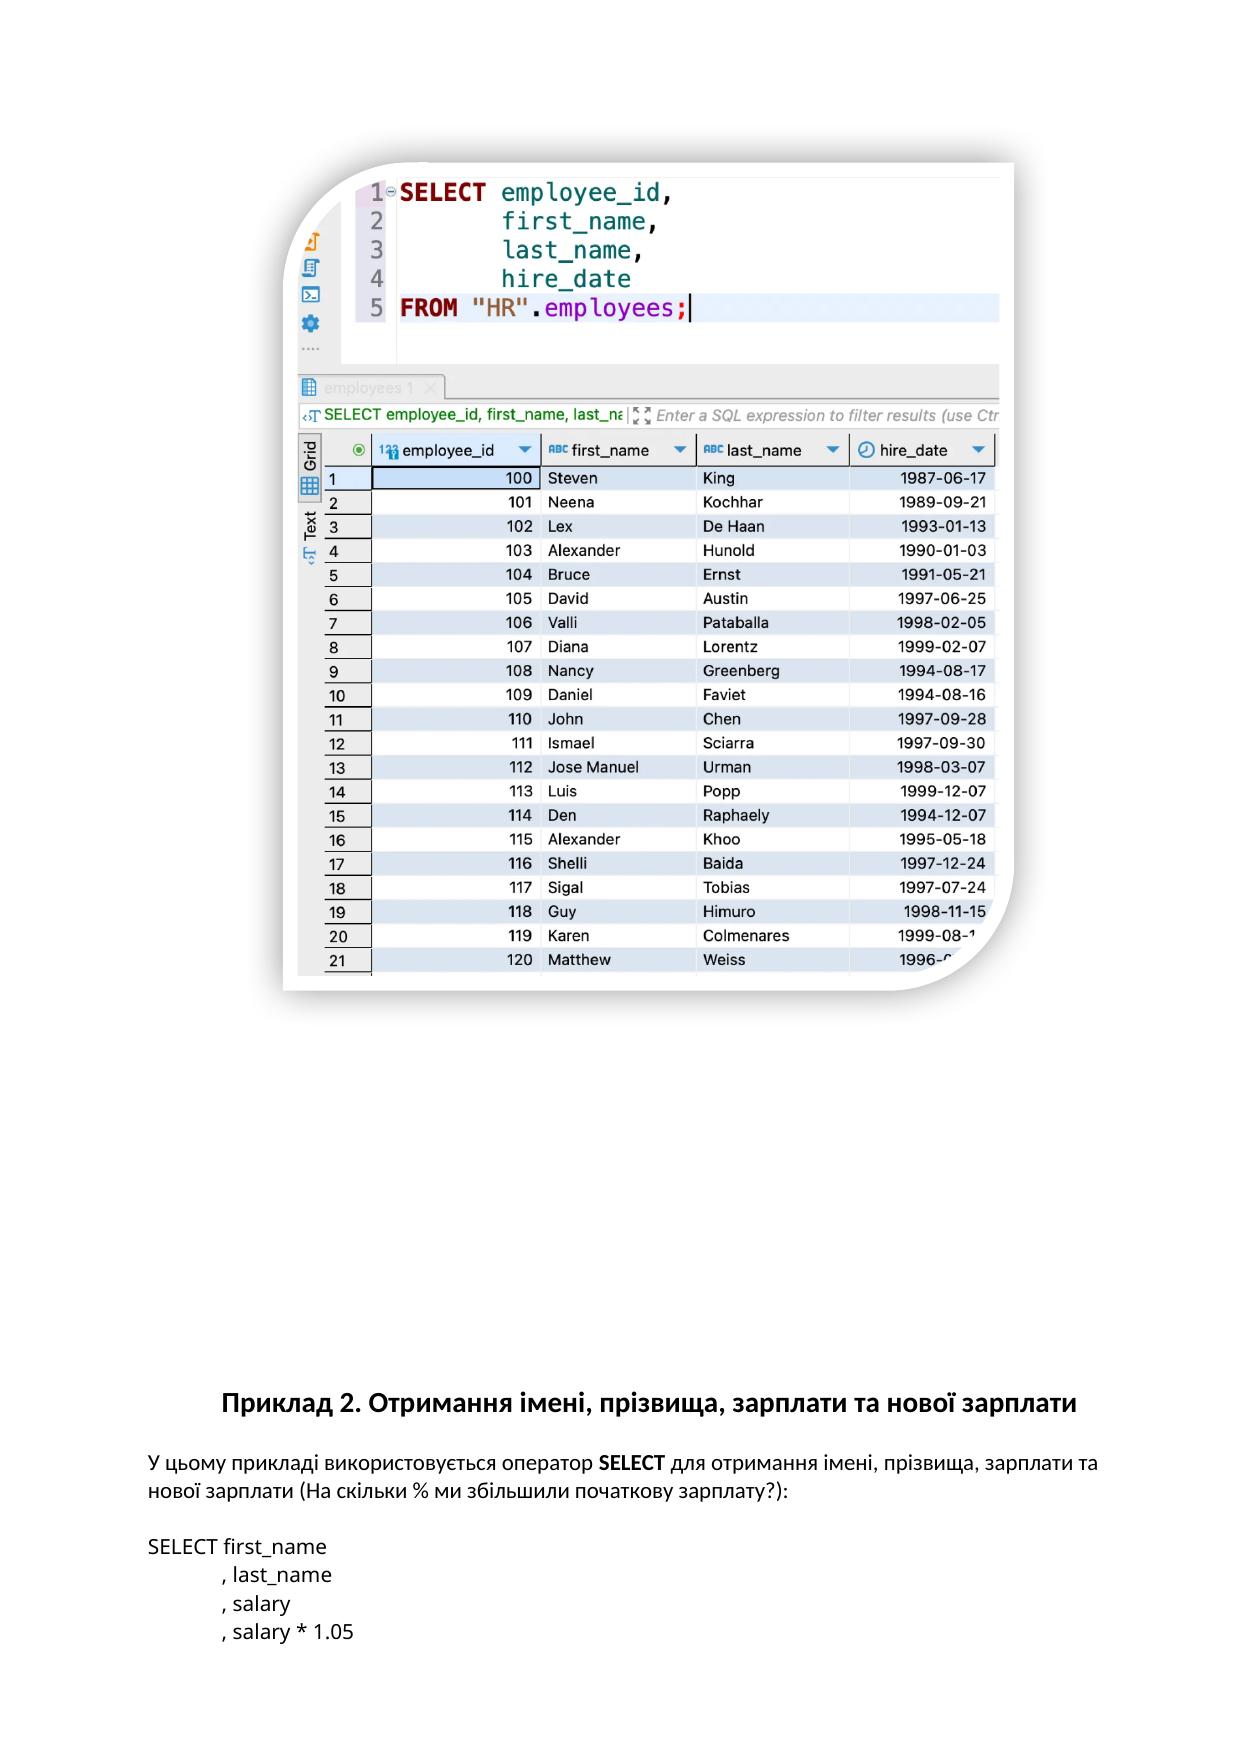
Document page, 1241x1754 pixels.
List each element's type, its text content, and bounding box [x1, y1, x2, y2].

picture [298, 178, 999, 976]
text У цьому прикладі використовується оператор SELECT для отримання імені, прізвища, зарплати та нової зарплати (На скільки % ми збільшили початкову зарплату?): [148, 1448, 1152, 1504]
text SELECT first_name [148, 1532, 1152, 1561]
text , last_name [221, 1561, 1152, 1589]
text Приклад 2. Отримання імені, прізвища, зарплати та нової зарплати [148, 1384, 1152, 1420]
text , salary [221, 1589, 1152, 1617]
text , salary * 1.05 [221, 1617, 1152, 1646]
